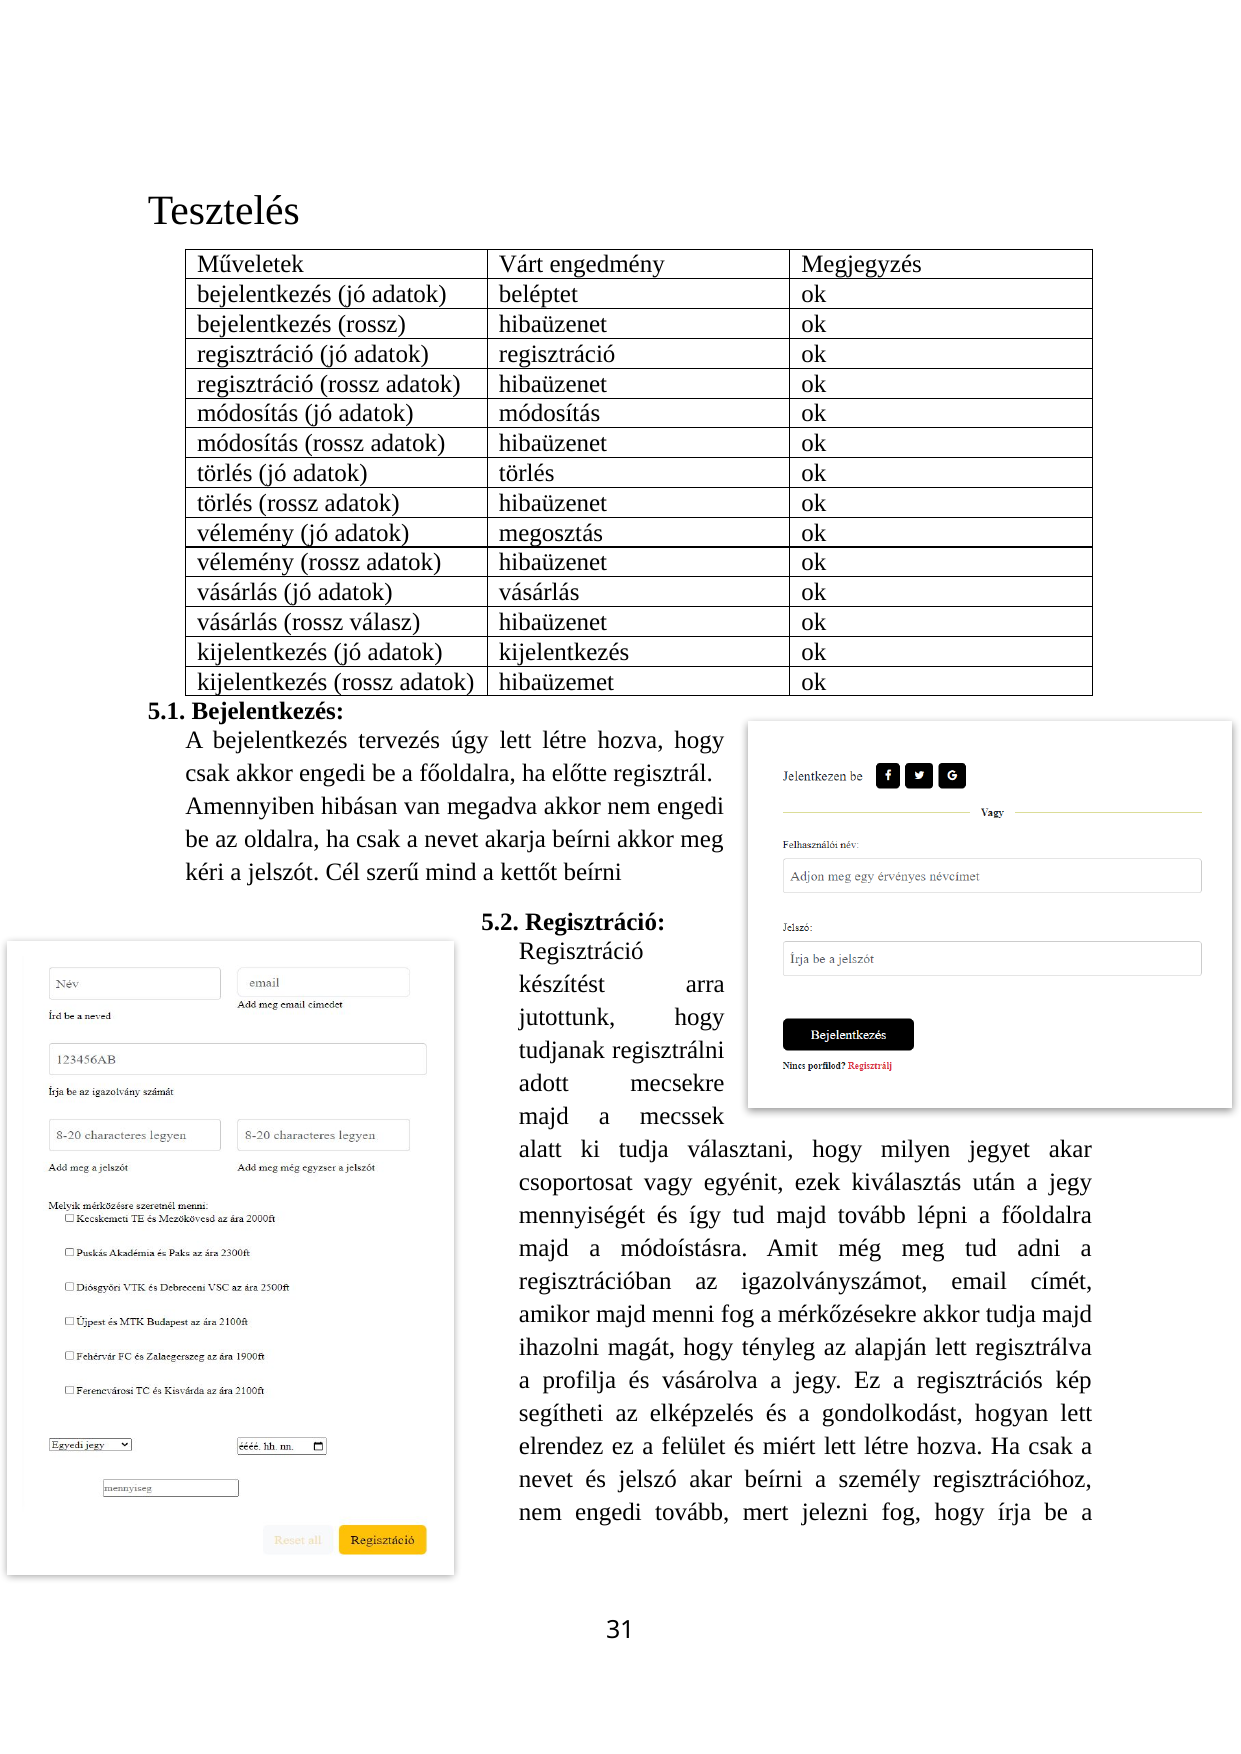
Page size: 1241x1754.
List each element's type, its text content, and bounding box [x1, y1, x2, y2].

table_cell bejelentkezés (jó adatok) [186, 279, 487, 308]
table_cell hibaüzenet [488, 607, 789, 636]
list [185, 936, 1093, 1526]
table_cell ok [790, 339, 1092, 368]
picture [762, 736, 1217, 1093]
table_cell hibaüzemet [488, 667, 789, 695]
table_cell hibaüzenet [488, 548, 789, 576]
table_header Megjegyzés [790, 250, 1092, 278]
table_cell megosztás [488, 518, 789, 546]
table_cell ok [790, 518, 1092, 546]
list A bejelentkezés tervezés úgy lett létre hozva, hogy csak akkor engedi be a főoldalra, ha előtte regisztrál. [185, 725, 742, 787]
table_cell ok [790, 309, 1092, 338]
table_header Várt engedmény [488, 250, 789, 278]
table_cell beléptet [488, 279, 789, 308]
table_cell vélemény (jó adatok) [186, 518, 487, 546]
subtitle Tesztelés [148, 185, 1093, 233]
table_cell módosítás [488, 399, 789, 427]
table_cell kijelentkezés (rossz adatok) [186, 667, 487, 695]
table_cell módosítás (jó adatok) [186, 399, 487, 427]
table_cell regisztráció (rossz adatok) [186, 369, 487, 397]
table_cell kijelentkezés (jó adatok) [186, 637, 487, 666]
table_cell hibaüzenet [488, 428, 789, 457]
table_cell ok [790, 548, 1092, 576]
table_cell hibaüzenet [488, 488, 789, 517]
table_cell törlés (rossz adatok) [186, 488, 487, 517]
table_header Műveletek [186, 250, 487, 278]
table_cell ok [790, 428, 1092, 457]
table_cell ok [790, 488, 1092, 517]
table_cell ok [790, 577, 1092, 606]
table_cell kijelentkezés [488, 637, 789, 666]
table_cell vásárlás (rossz válasz) [186, 607, 487, 636]
table_cell vélemény (rossz adatok) [186, 548, 487, 576]
table_cell törlés [488, 458, 789, 487]
table_cell ok [790, 399, 1092, 427]
table_cell törlés (jó adatok) [186, 458, 487, 487]
table_cell regisztráció [488, 339, 789, 368]
table_cell bejelentkezés (rossz) [186, 309, 487, 338]
table_cell módosítás (rossz adatok) [186, 428, 487, 457]
subtitle 5.2. Regisztráció: [148, 907, 742, 936]
table_cell hibaüzenet [488, 369, 789, 397]
subtitle 5.1. Bejelentkezés: [148, 696, 1093, 725]
list Amennyiben hibásan van megadva akkor nem engedi be az oldalra, ha csak a nevet akarja beírni akkor meg kéri a jelszót. Cél szerű mind a kettőt beírni [185, 791, 742, 886]
table_cell vásárlás [488, 577, 789, 606]
table_cell ok [790, 607, 1092, 636]
picture [22, 956, 439, 1560]
table_cell ok [790, 667, 1092, 695]
table_cell vásárlás (jó adatok) [186, 577, 487, 606]
table_cell ok [790, 279, 1092, 308]
table_cell ok [790, 458, 1092, 487]
table_cell ok [790, 369, 1092, 397]
table_cell ok [790, 637, 1092, 666]
table_cell hibaüzenet [488, 309, 789, 338]
table_cell regisztráció (jó adatok) [186, 339, 487, 368]
